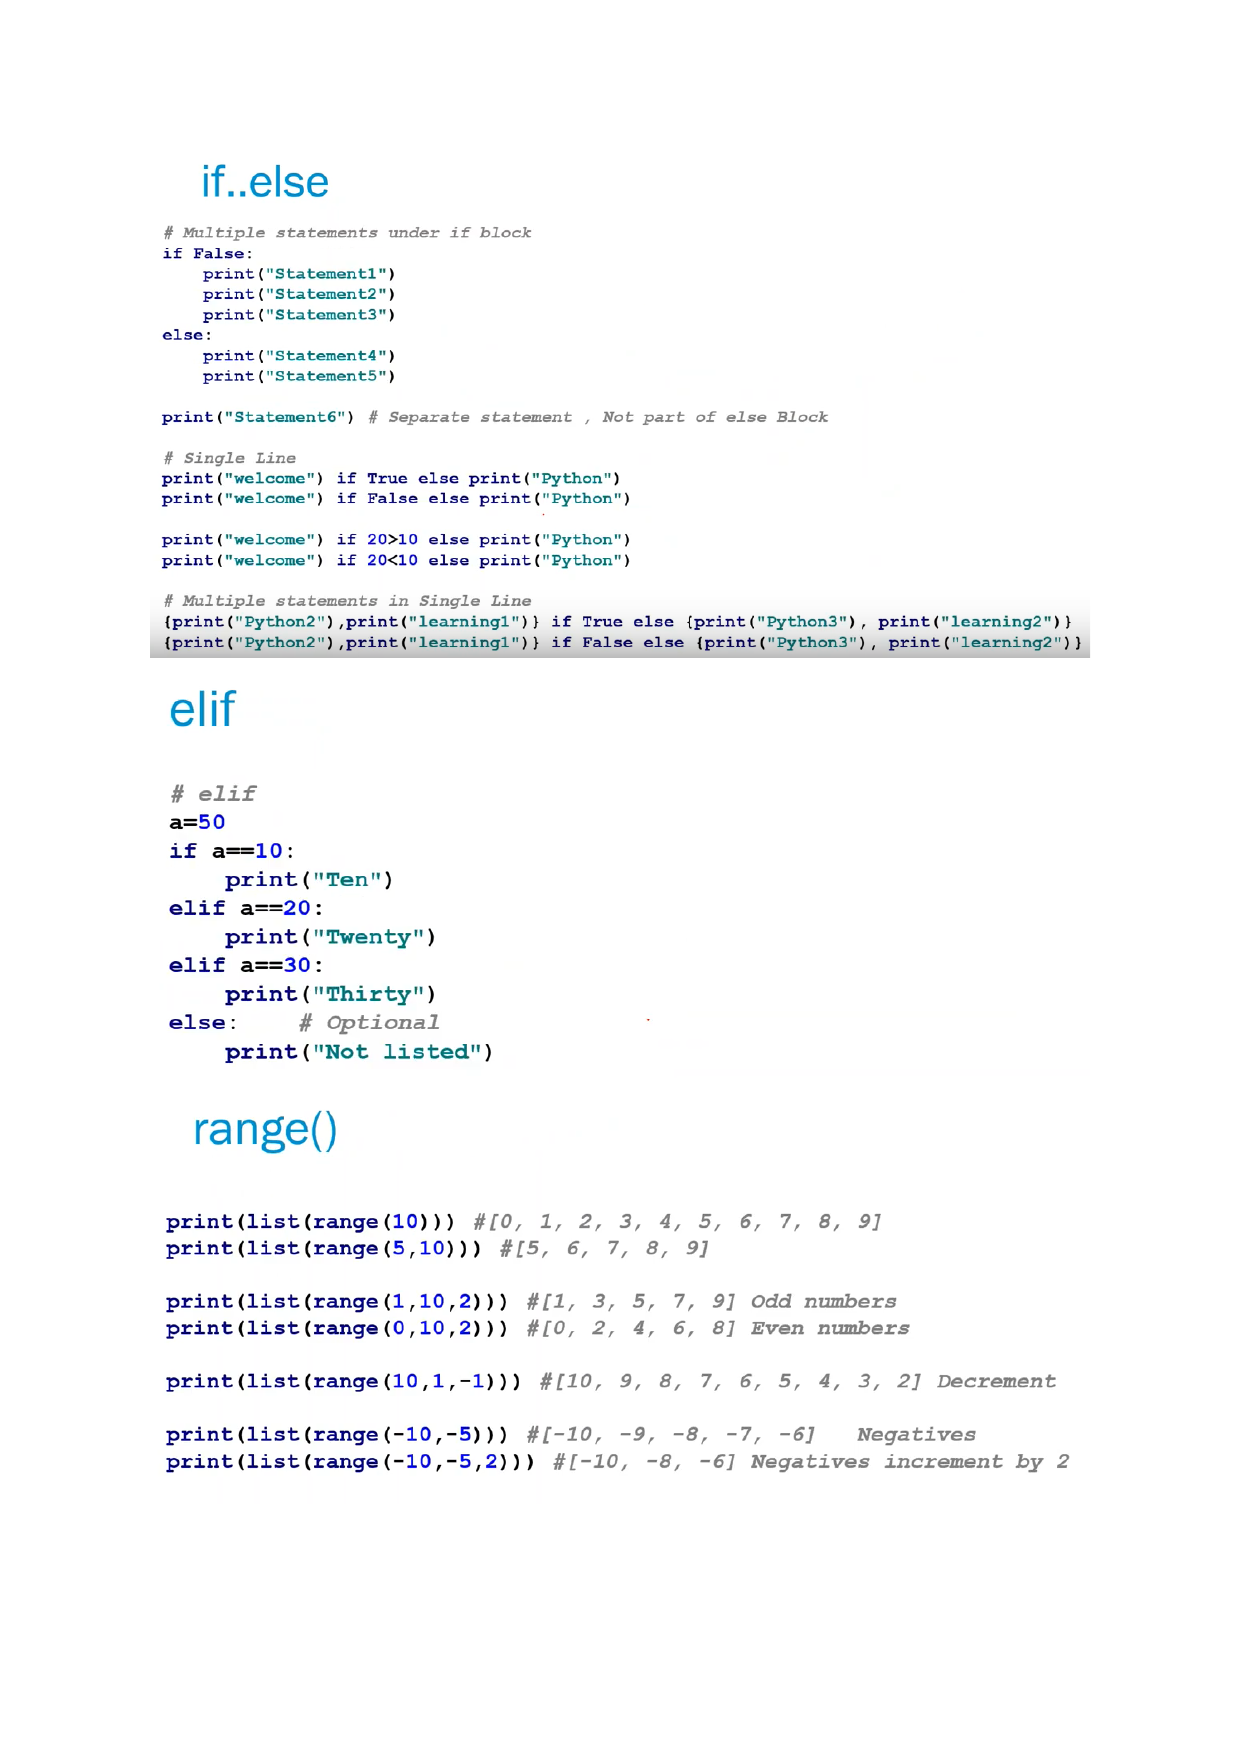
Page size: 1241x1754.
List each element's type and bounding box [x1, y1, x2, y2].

picture [150, 1096, 1091, 1504]
picture [150, 676, 1091, 1078]
picture [150, 150, 1091, 658]
